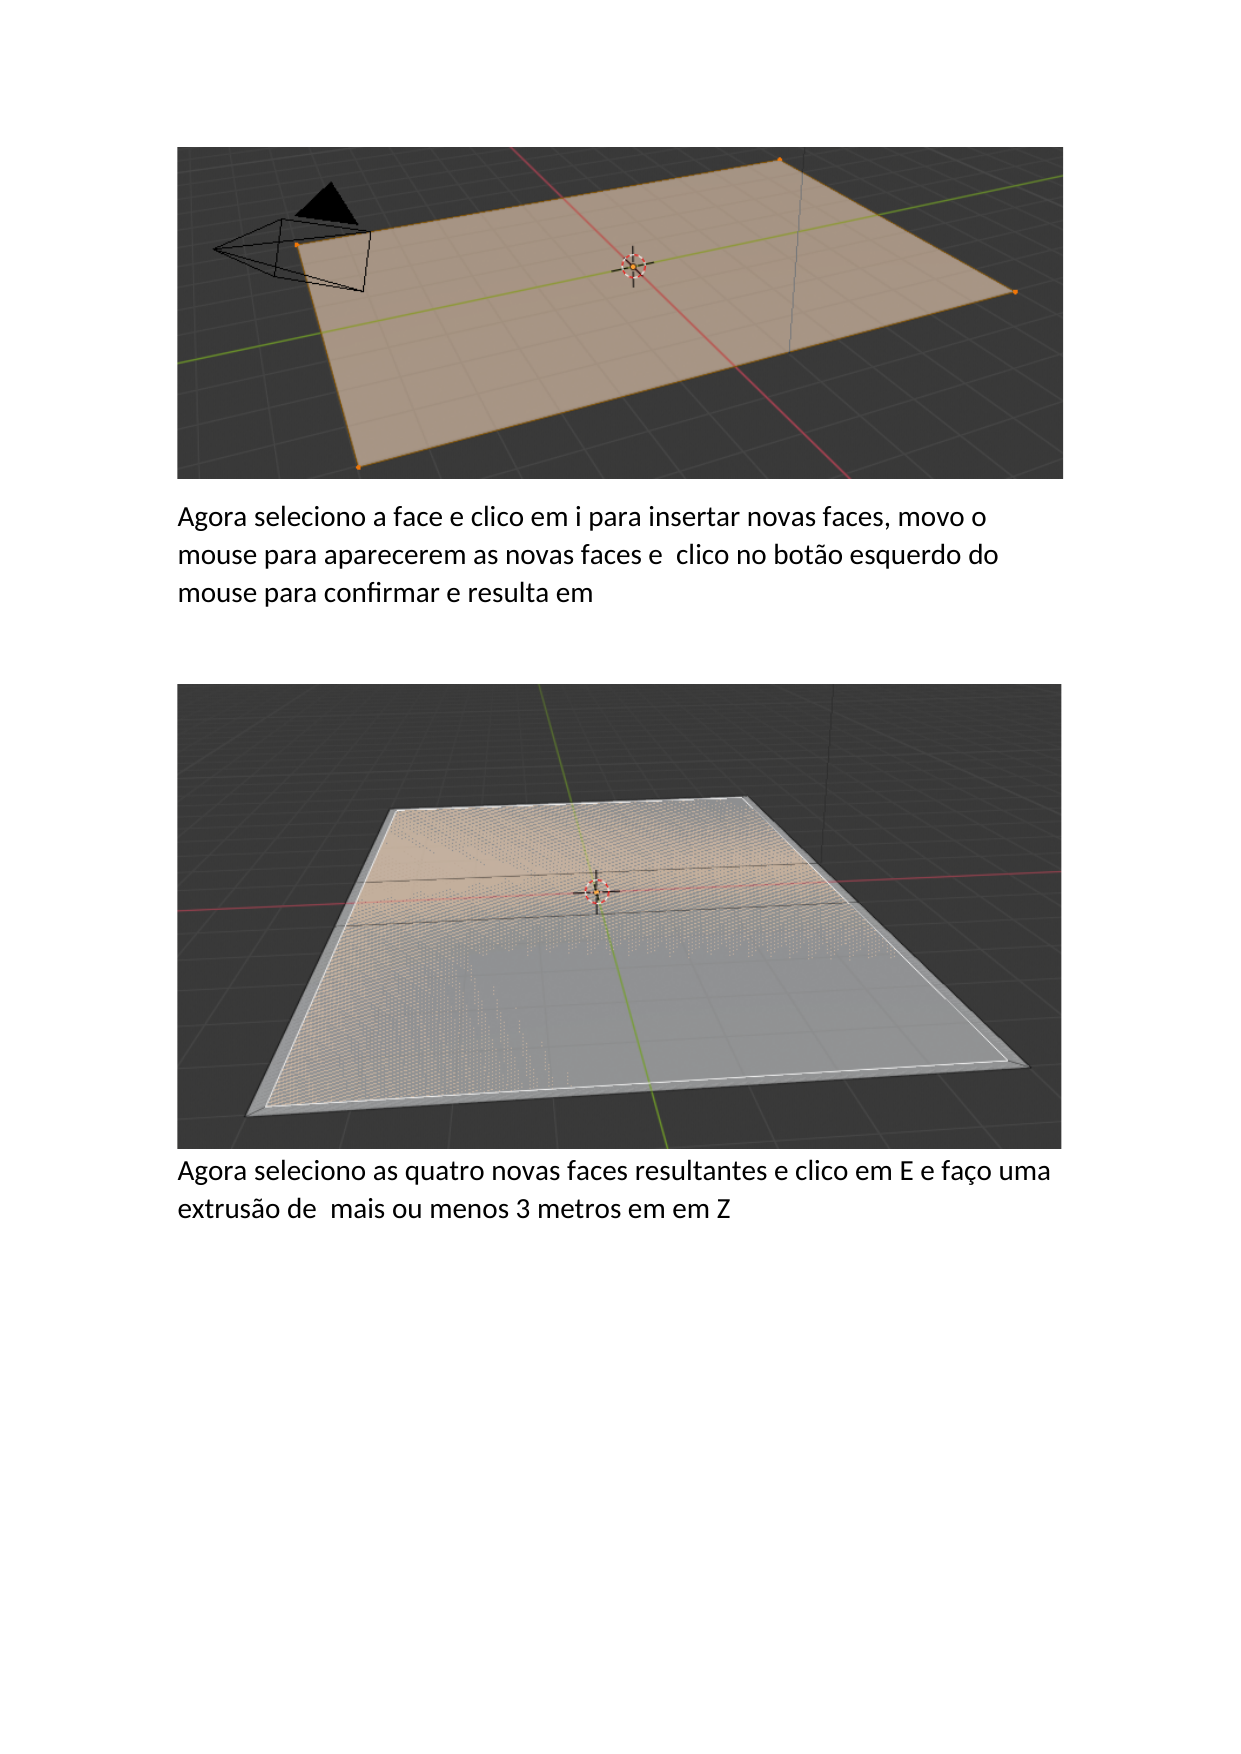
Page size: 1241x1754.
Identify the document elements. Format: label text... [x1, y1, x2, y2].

text Agora seleciono a face e clico em i para insertar novas faces, movo o mouse para aparecerem as novas faces e clico no botão esquerdo do mouse para confirmar e resulta em [177, 498, 1063, 610]
picture [177, 147, 1064, 479]
picture [177, 684, 1062, 1149]
